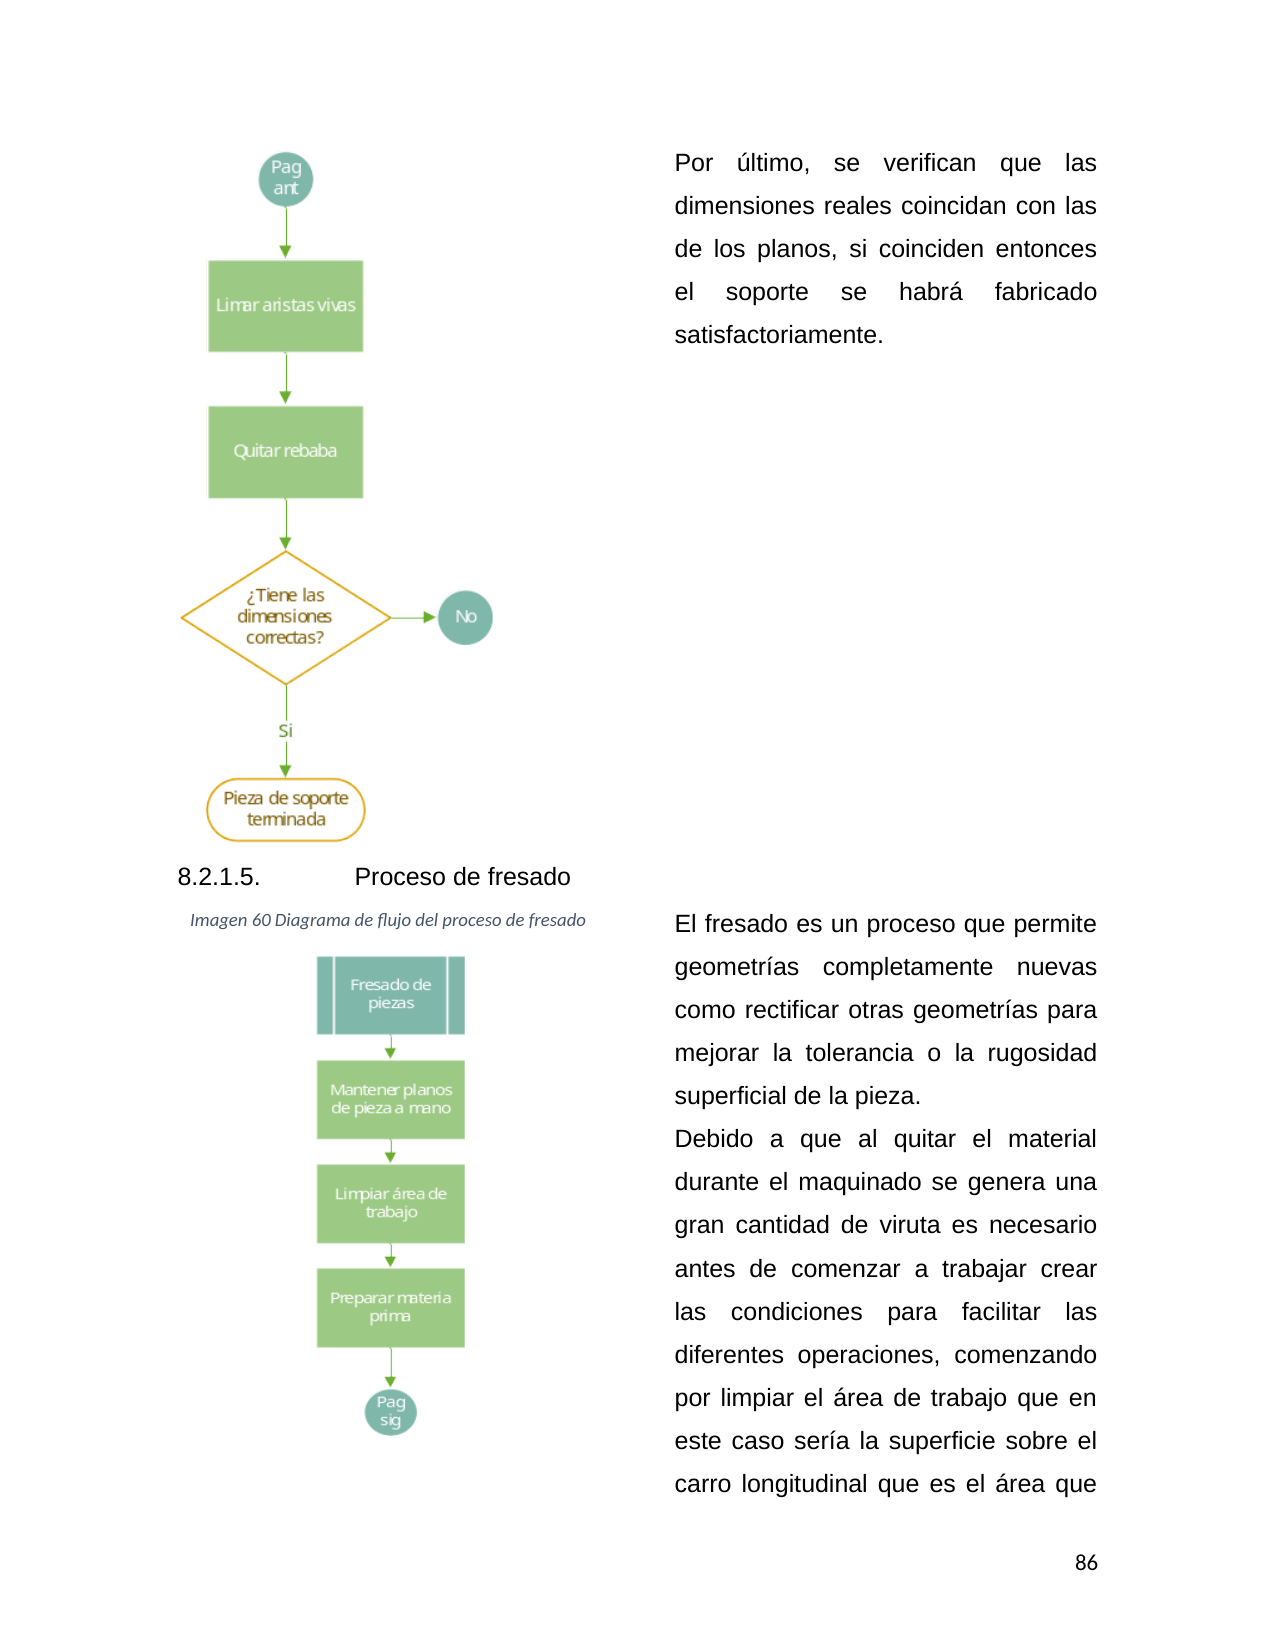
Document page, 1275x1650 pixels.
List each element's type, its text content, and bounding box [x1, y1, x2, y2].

text El fresado es un proceso que permite geometrías completamente nuevas como rectificar otras geometrías para mejorar la tolerancia o la rugosidad superficial de la pieza. [674, 908, 1098, 1110]
text Imagen 60 Diagrama de flujo del proceso de fresado [177, 908, 601, 931]
subtitle Proceso de fresado [177, 861, 1098, 890]
text Por último, se verifican que las dimensiones reales coincidan con las de los planos, si coinciden entonces el soporte se habrá fabricado satisfactoriamente. [674, 148, 1098, 349]
